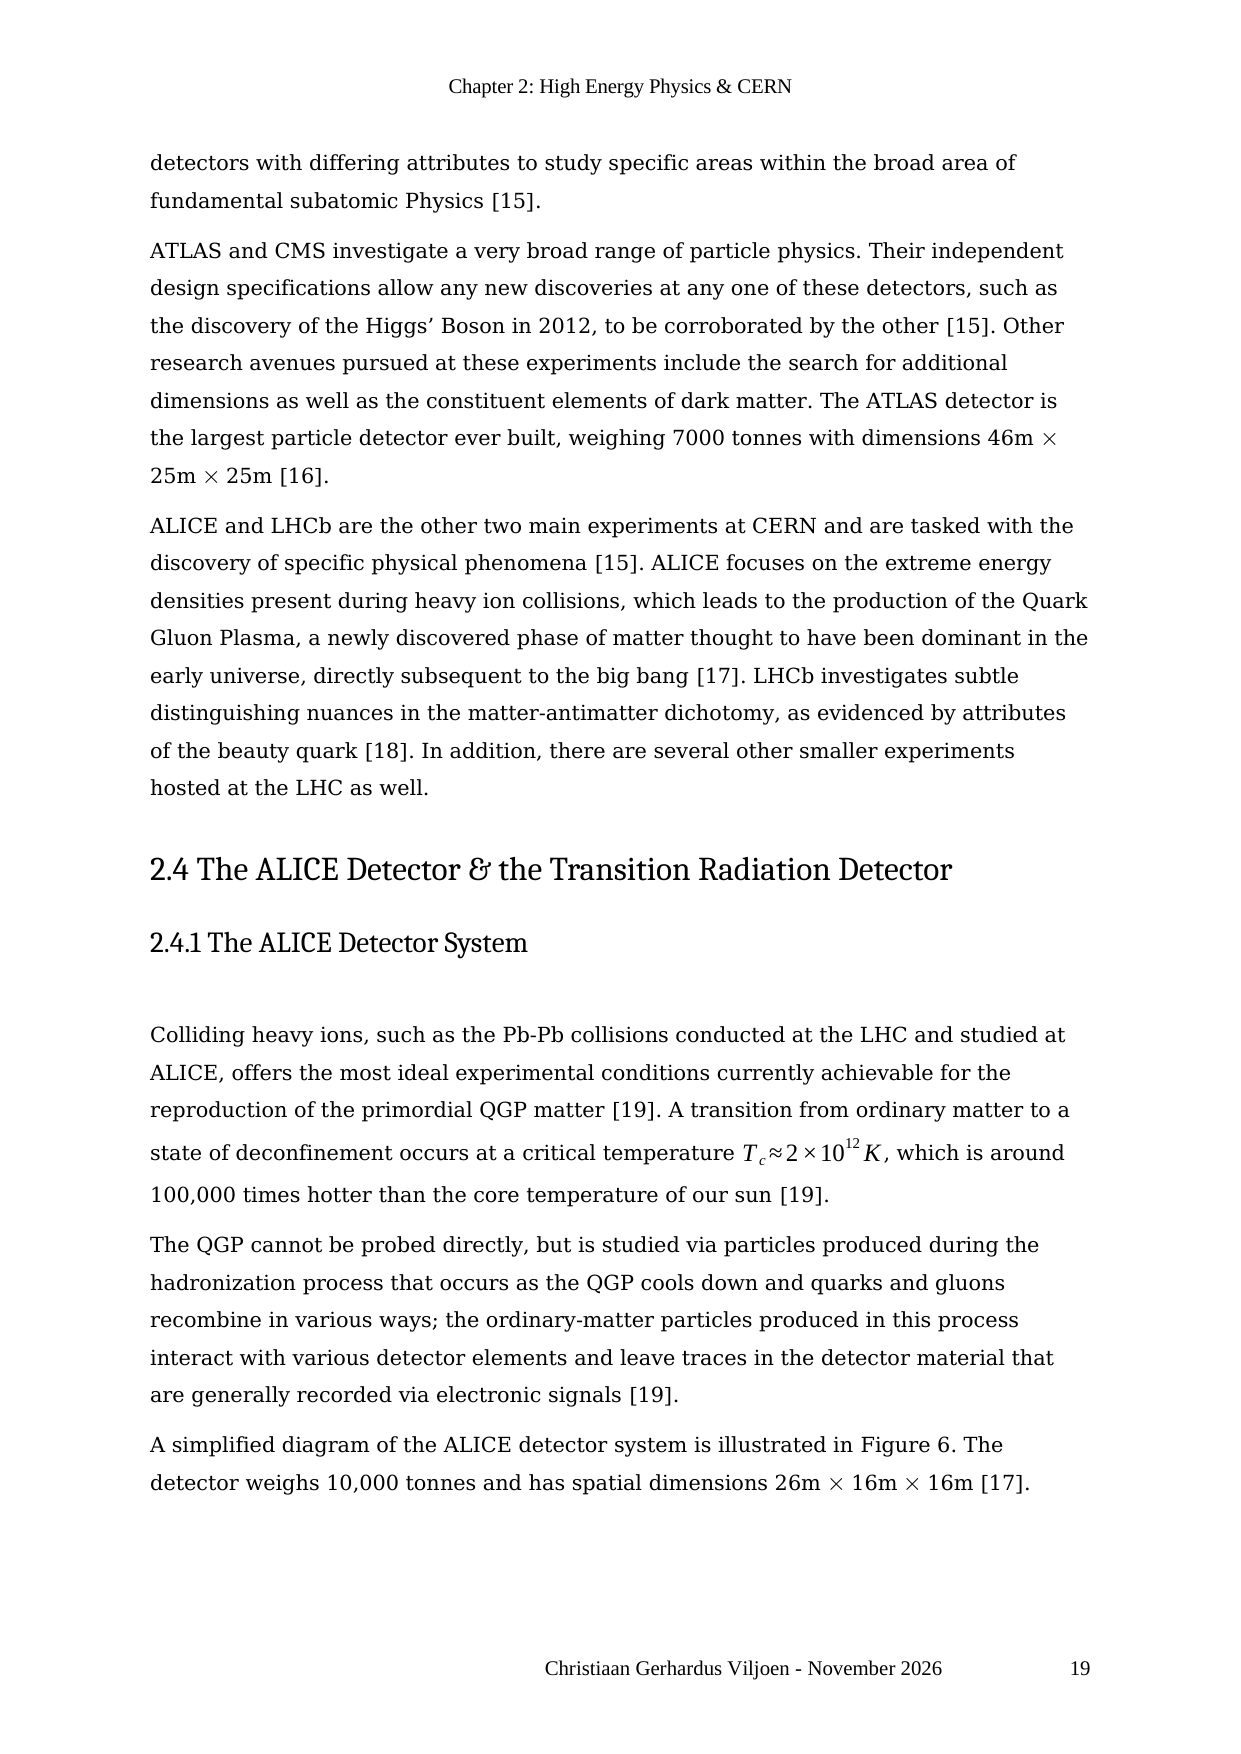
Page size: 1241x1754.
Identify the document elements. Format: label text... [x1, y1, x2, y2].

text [150, 150, 1090, 212]
subtitle The ALICE Detector System [150, 926, 1090, 959]
subtitle The ALICE Detector & the Transition Radiation Detector [150, 850, 1090, 888]
text ALICE and LHCb are the other two main experiments at CERN and are tasked with the discovery of specific physical phenomena . ALICE focuses on the extreme energy densities present during heavy ion collisions, which leads to the production of the Quark Gluon Plasma, a newly discovered phase of matter thought to have been dominant in the early universe, directly subsequent to the big bang . LHCb investigates subtle distinguishing nuances in the matter-antimatter dichotomy, as evidenced by attributes of the beauty quark . In addition, there are several other smaller experiments hosted at the LHC as well. [150, 513, 1090, 800]
text A simplified diagram of the ALICE detector system is illustrated in Figure 6. The detector weighs 10,000 tonnes and has spatial dimensions 26m 16m 16m . [150, 1432, 1090, 1494]
text ATLAS and CMS investigate a very broad range of particle physics. Their independent design specifications allow any new discoveries at any one of these detectors, such as the discovery of the Higgs’ Boson in 2012, to be corroborated by the other . Other research avenues pursued at these experiments include the search for additional dimensions as well as the constituent elements of dark matter. The ATLAS detector is the largest particle detector ever built, weighing 7000 tonnes with dimensions 46m 25m 25m . [150, 237, 1090, 488]
text Colliding heavy ions, such as the Pb-Pb collisions conducted at the LHC and studied at ALICE, offers the most ideal experimental conditions currently achievable for the reproduction of the primordial QGP matter . A transition from ordinary matter to a state of deconfinement occurs at a critical temperature , which is around 100,000 times hotter than the core temperature of our sun . [150, 1022, 1090, 1207]
text The QGP cannot be probed directly, but is studied via particles produced during the hadronization process that occurs as the QGP cools down and quarks and gluons recombine in various ways; the ordinary-matter particles produced in this process interact with various detector elements and leave traces in the detector material that are generally recorded via electronic signals . [150, 1232, 1090, 1407]
